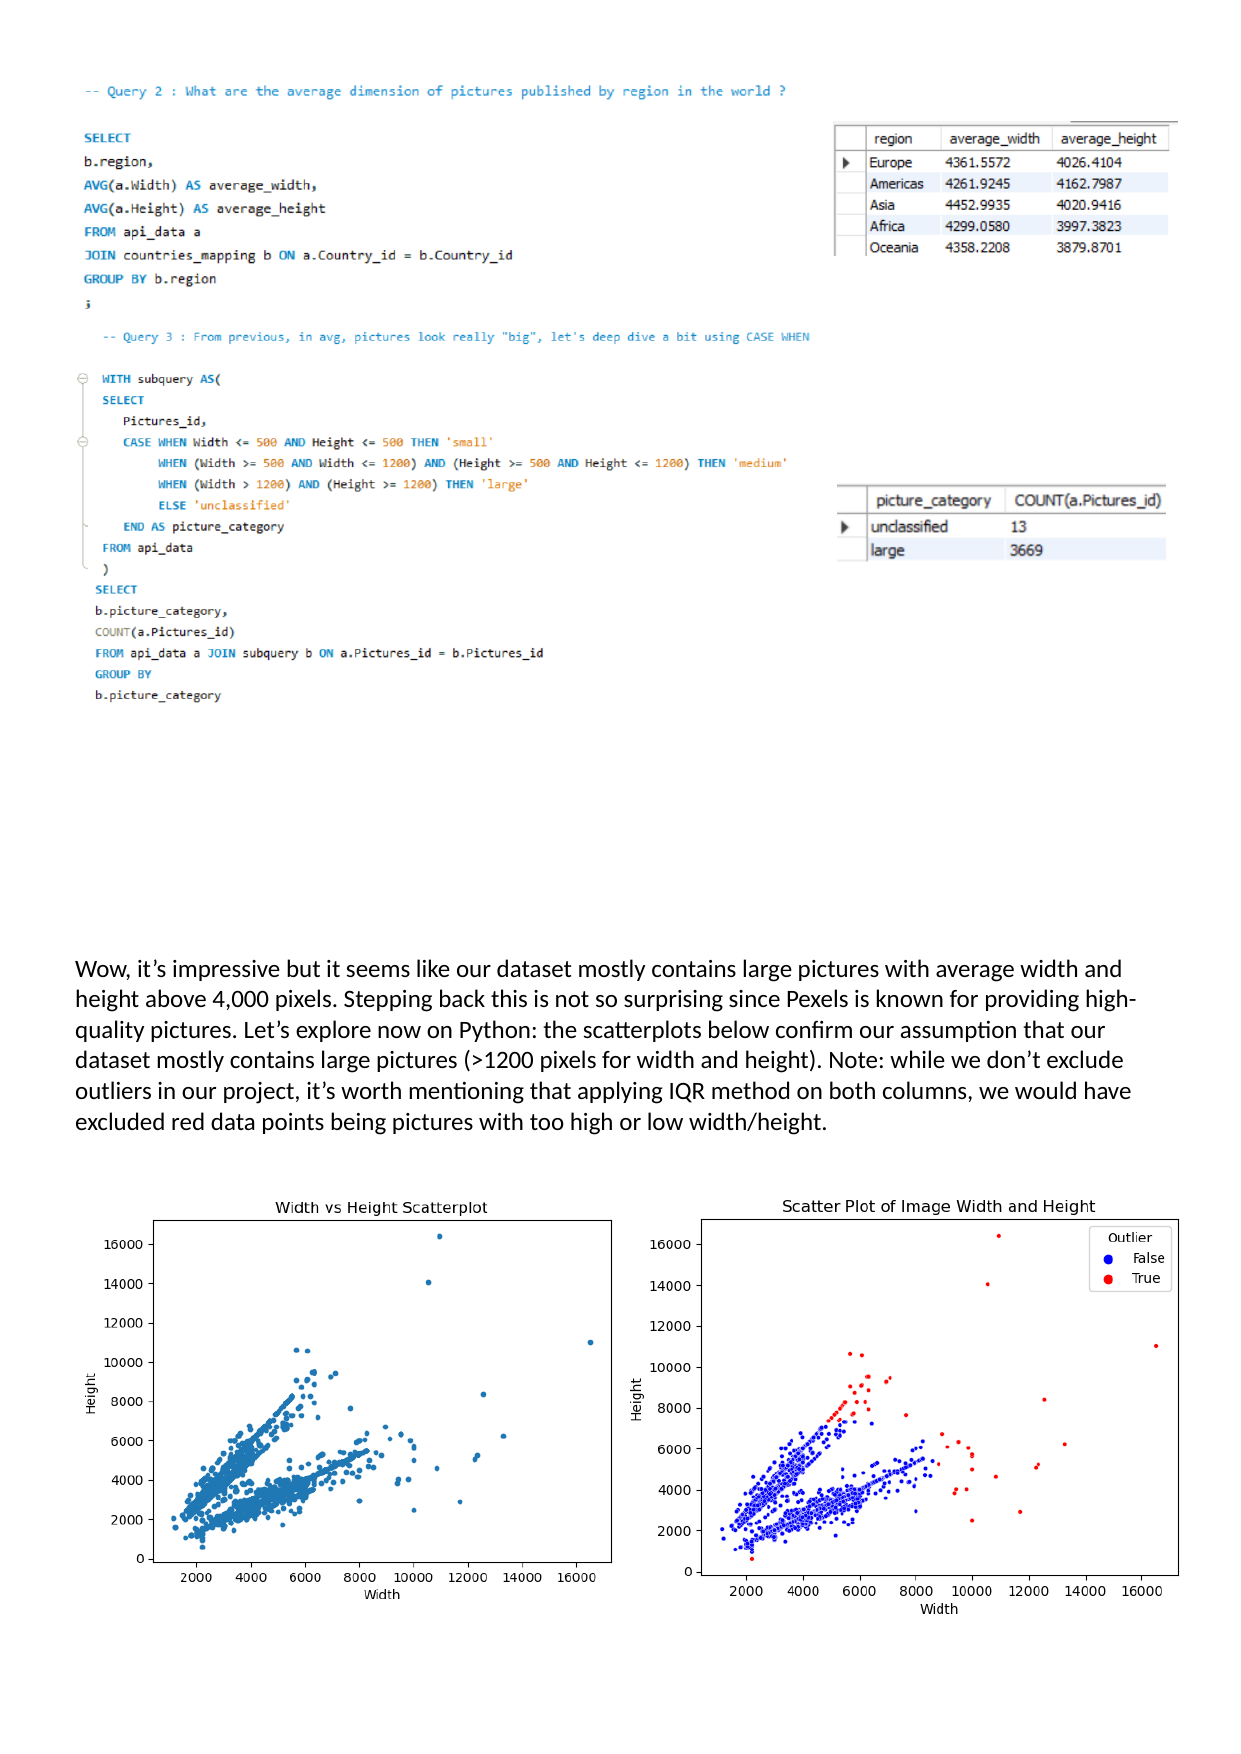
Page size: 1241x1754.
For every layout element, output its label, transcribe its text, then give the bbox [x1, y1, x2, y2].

picture [833, 121, 1178, 256]
picture [837, 483, 1166, 564]
picture [75, 1192, 619, 1611]
picture [620, 1190, 1186, 1626]
text Wow, it’s impressive but it seems like our dataset mostly contains large pictures with average width and height above 4,000 pixels. Stepping back this is not so surprising since Pexels is known for providing high-quality pictures. Let’s explore now on Python: the scatterplots below confirm our assumption that our dataset mostly contains large pictures (>1200 pixels for width and height). Note: while we don’t exclude outliers in our project, it’s worth mentioning that applying IQR method on both columns, we would have excluded red data points being pictures with too high or low width/height. [75, 953, 1165, 1136]
picture [75, 75, 824, 715]
